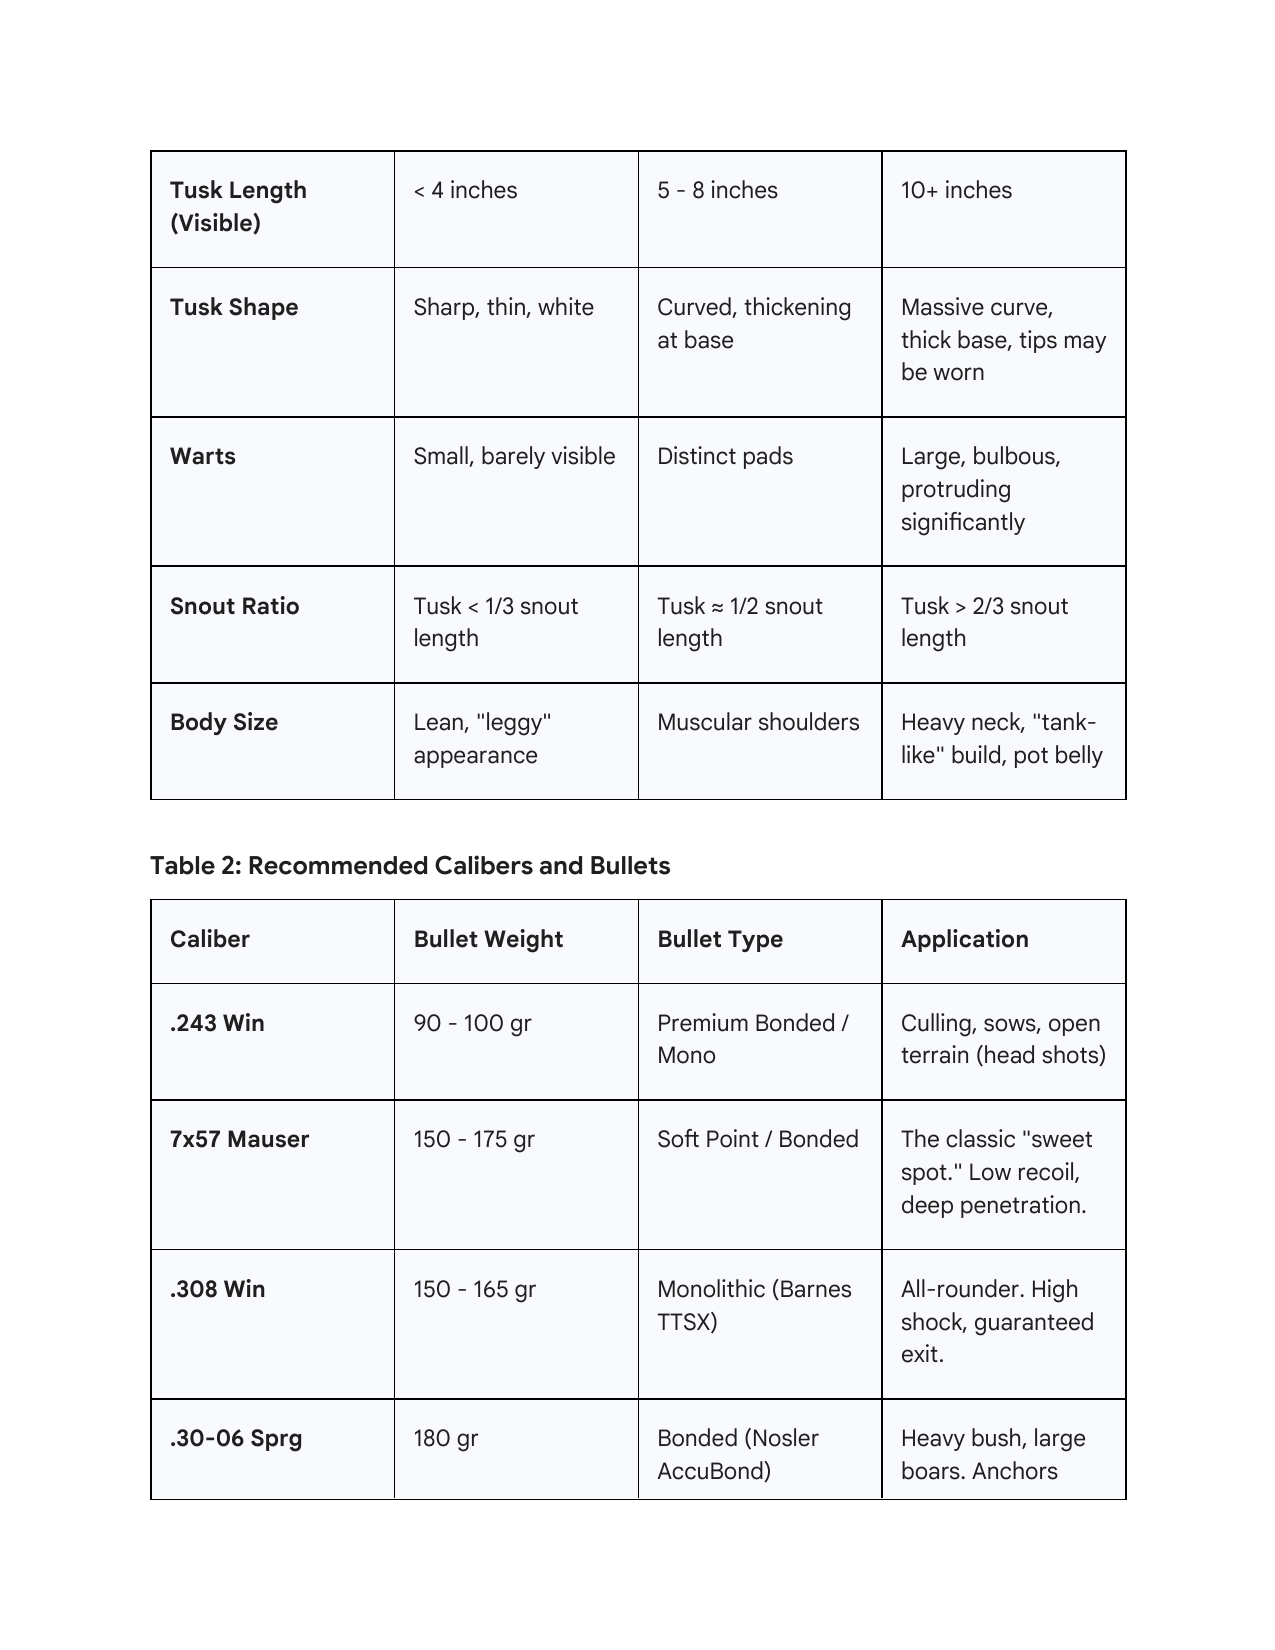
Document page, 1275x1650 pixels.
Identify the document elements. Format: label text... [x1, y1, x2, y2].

table_cell Snout Ratio [152, 567, 394, 682]
table_cell Curved, thickening at base [639, 268, 881, 416]
table_cell All-rounder. High shock, guaranteed exit. [883, 1250, 1125, 1398]
table_cell Body Size [152, 684, 394, 799]
table_header Bullet Weight [395, 900, 638, 982]
table_cell Soft Point / Bonded [639, 1101, 881, 1248]
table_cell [883, 1400, 1125, 1498]
table_cell Tusk < 1/3 snout length [395, 567, 638, 682]
table_cell Tusk Shape [152, 268, 394, 416]
table_header Bullet Type [639, 900, 881, 982]
table_cell The classic "sweet spot." Low recoil, deep penetration. [883, 1101, 1125, 1248]
table_cell 7x57 Mauser [152, 1101, 394, 1248]
table_cell Tusk ≈ 1/2 snout length [639, 567, 881, 682]
table_cell Massive curve, thick base, tips may be worn [883, 268, 1125, 416]
table_cell 150 - 175 gr [395, 1101, 638, 1248]
table_header Caliber [152, 900, 394, 982]
table_cell Lean, "leggy" appearance [395, 684, 638, 799]
table_cell 90 - 100 gr [395, 984, 638, 1099]
table_cell Culling, sows, open terrain (head shots) [883, 984, 1125, 1099]
table_cell Muscular shoulders [639, 684, 881, 799]
table_cell Premium Bonded / Mono [639, 984, 881, 1099]
table_cell 150 - 165 gr [395, 1250, 638, 1398]
table_cell Distinct pads [639, 418, 881, 565]
table_cell Tusk > 2/3 snout length [883, 567, 1125, 682]
table_cell Tusk Length (Visible) [152, 152, 394, 267]
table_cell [639, 1400, 881, 1498]
table_header Application [883, 900, 1125, 982]
table_cell Small, barely visible [395, 418, 638, 565]
table_cell Heavy neck, "tank-like" build, pot belly [883, 684, 1125, 799]
table_cell Large, bulbous, protruding significantly [883, 418, 1125, 565]
table_cell Sharp, thin, white [395, 268, 638, 416]
table_cell 180 gr [395, 1400, 638, 1498]
subtitle Table 2: Recommended Calibers and Bullets [150, 850, 1125, 882]
table_cell .30-06 Sprg [152, 1400, 394, 1498]
table_cell .243 Win [152, 984, 394, 1099]
table_cell 10+ inches [883, 152, 1125, 267]
table_cell < 4 inches [395, 152, 638, 267]
table_cell Monolithic (Barnes TTSX) [639, 1250, 881, 1398]
table_cell Warts [152, 418, 394, 565]
table_cell 5 - 8 inches [639, 152, 881, 267]
table_cell .308 Win [152, 1250, 394, 1398]
